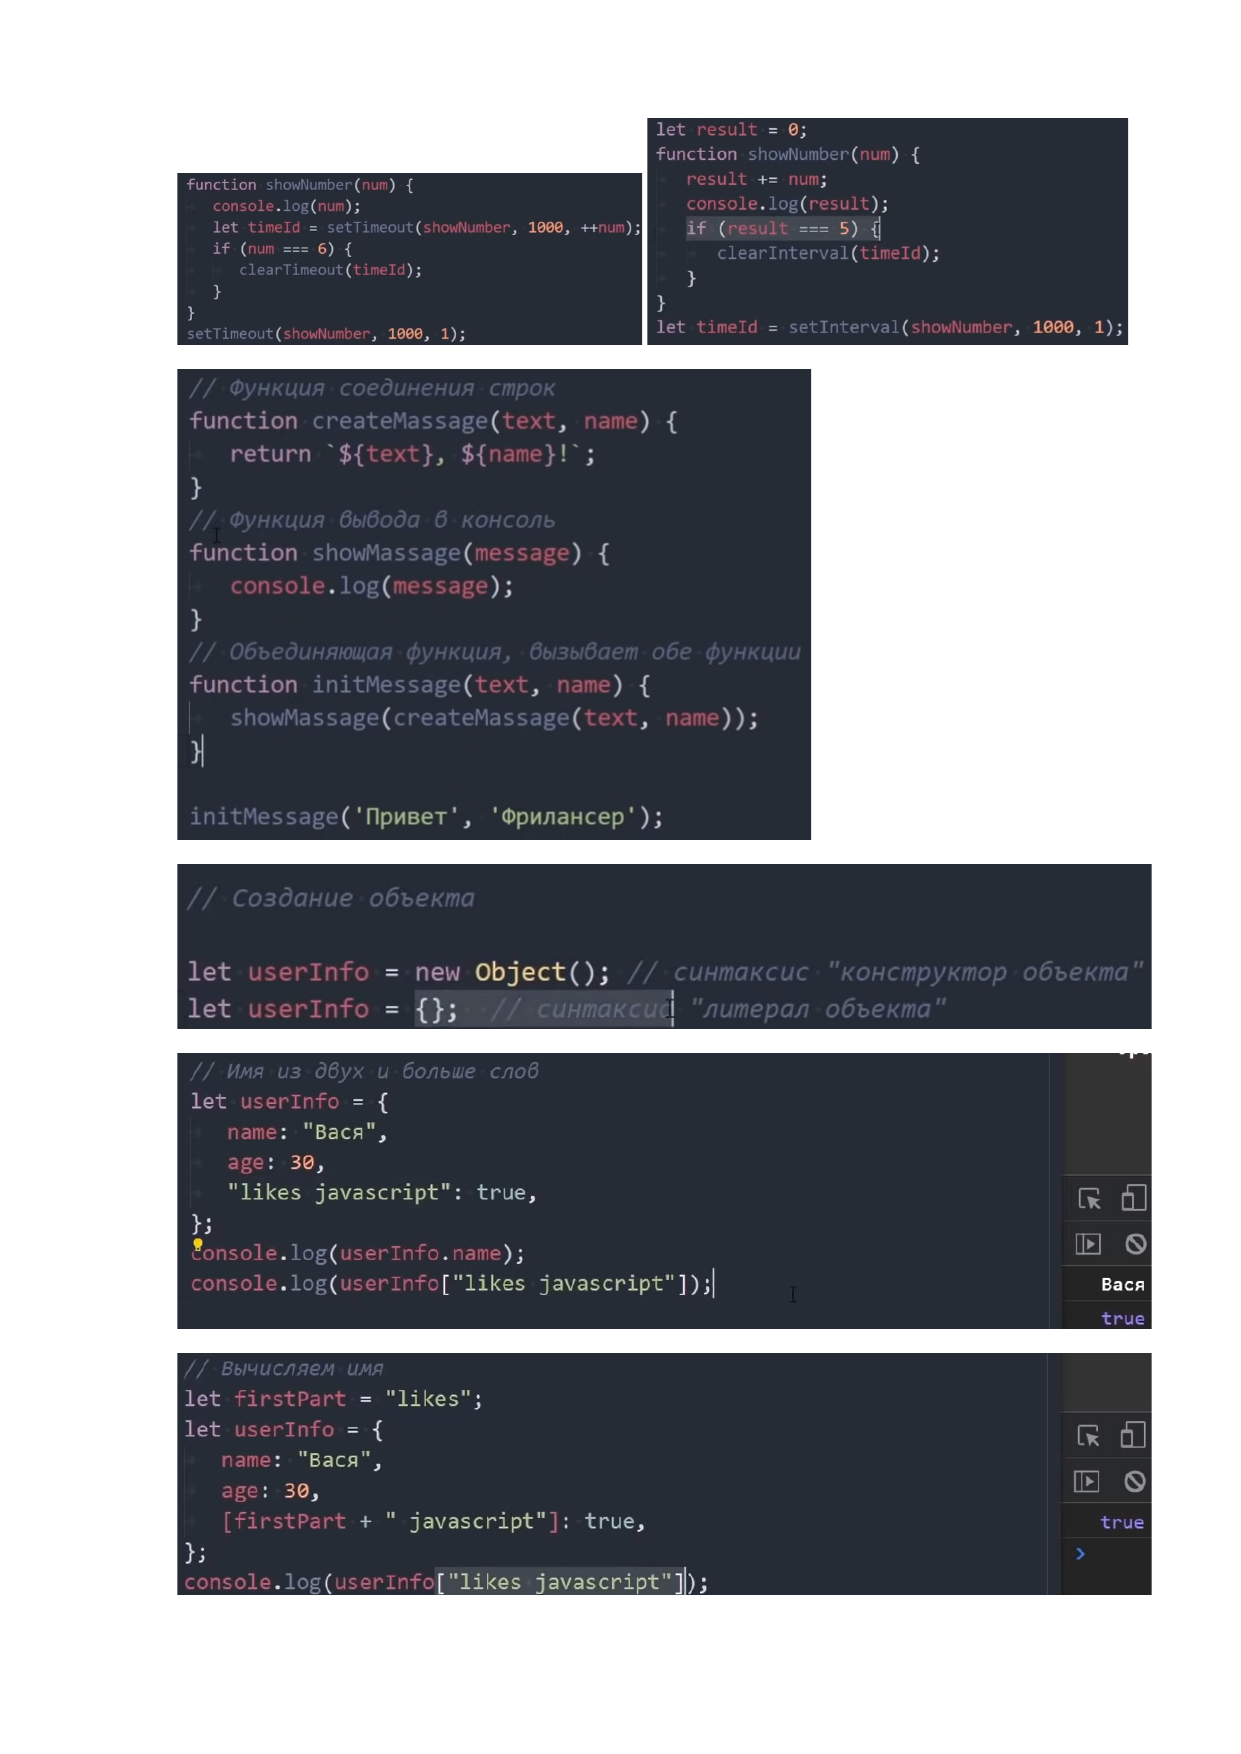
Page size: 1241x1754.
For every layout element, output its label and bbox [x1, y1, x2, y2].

picture [177, 864, 1152, 1029]
picture [177, 1353, 1152, 1595]
picture [177, 173, 643, 345]
picture [177, 369, 812, 840]
picture [177, 1053, 1152, 1329]
picture [647, 118, 1129, 345]
